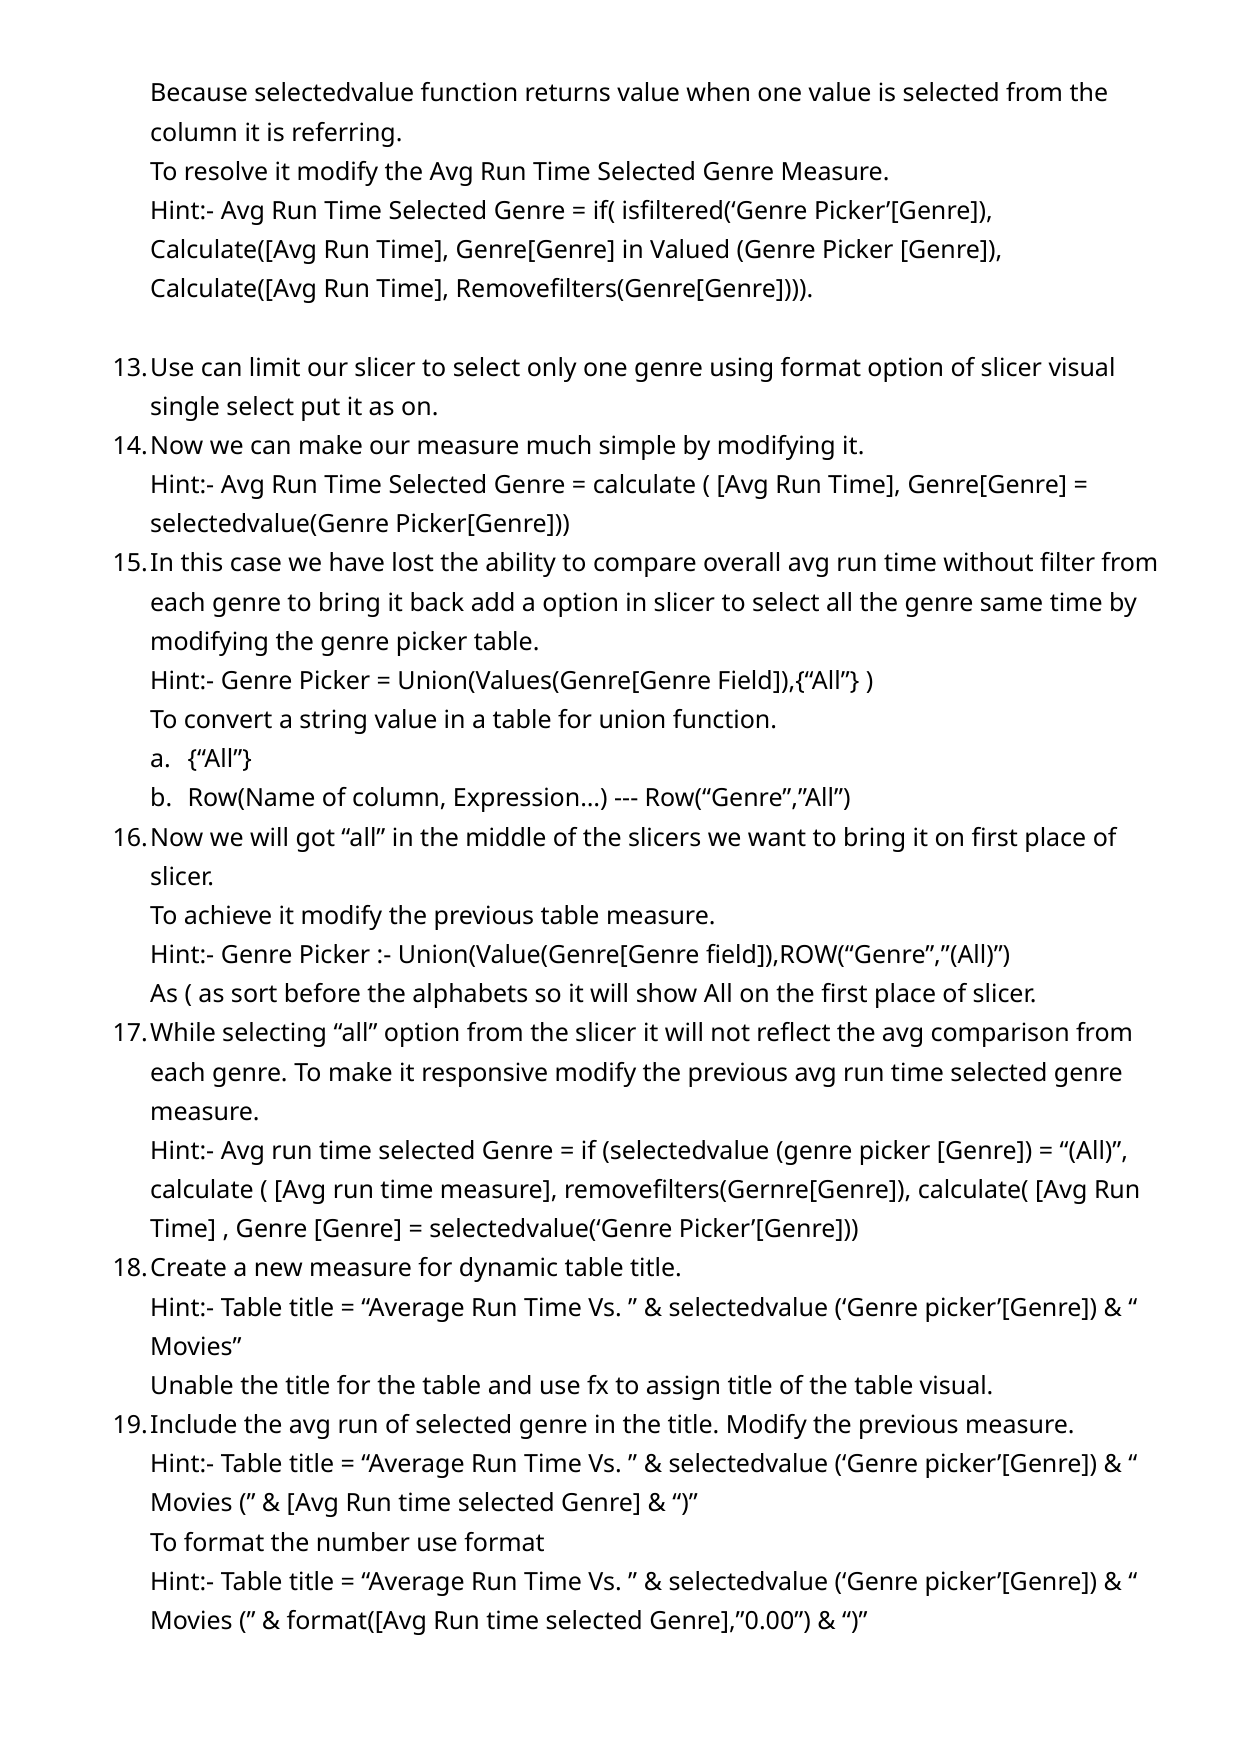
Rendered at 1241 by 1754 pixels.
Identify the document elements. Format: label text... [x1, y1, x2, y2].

list Hint:- Avg run time selected Genre = if (selectedvalue (genre picker [Genre]) = “(All)”, calculate ( [Avg run time measure], removefilters(Gernre[Genre]), calculate( [Avg Run Time] , Genre [Genre] = selectedvalue(‘Genre Picker’[Genre])) [150, 1132, 1165, 1245]
list To achieve it modify the previous table measure. [150, 897, 1165, 932]
list Hint:- Genre Picker = Union(Values(Genre[Genre Field]),{“All”} ) [150, 662, 1165, 697]
list As ( as sort before the alphabets so it will show All on the first place of slicer. [150, 976, 1165, 1010]
list Include the avg run of selected genre in the title. Modify the previous measure. [112, 1407, 1165, 1441]
list In this case we have lost the ability to compare overall avg run time without filter from each genre to bring it back add a option in slicer to select all the genre same time by modifying the genre picker table. [112, 545, 1165, 657]
list Create a new measure for dynamic table title. [112, 1250, 1165, 1284]
list To convert a string value in a table for union function. [150, 702, 1165, 736]
list Hint:- Table title = “Average Run Time Vs. ” & selectedvalue (‘Genre picker’[Genre]) & “ Movies” [150, 1289, 1165, 1362]
list Because selectedvalue function returns value when one value is selected from the column it is referring. [150, 75, 1165, 148]
list Hint:- Table title = “Average Run Time Vs. ” & selectedvalue (‘Genre picker’[Genre]) & “ Movies (” & [Avg Run time selected Genre] & “)” [150, 1446, 1165, 1519]
list Hint:- Table title = “Average Run Time Vs. ” & selectedvalue (‘Genre picker’[Genre]) & “ Movies (” & format([Avg Run time selected Genre],”0.00”) & “)” [150, 1563, 1165, 1637]
list Hint:- Avg Run Time Selected Genre = if( isfiltered(‘Genre Picker’[Genre]), Calculate([Avg Run Time], Genre[Genre] in Valued (Genre Picker [Genre]), Calculate([Avg Run Time], Removefilters(Genre[Genre]))). [150, 192, 1165, 305]
list Unable the title for the table and use fx to assign title of the table visual. [150, 1367, 1165, 1402]
list While selecting “all” option from the slicer it will not reflect the avg comparison from each genre. To make it responsive modify the previous avg run time selected genre measure. [112, 1015, 1165, 1127]
list Now we will got “all” in the middle of the slicers we want to bring it on first place of slicer. [112, 819, 1165, 892]
list {“All”} [150, 741, 1165, 775]
list Hint:- Genre Picker :- Union(Value(Genre[Genre field]),ROW(“Genre”,”(All)”) [150, 937, 1165, 971]
list Hint:- Avg Run Time Selected Genre = calculate ( [Avg Run Time], Genre[Genre] = selectedvalue(Genre Picker[Genre])) [150, 467, 1165, 540]
list Now we can make our measure much simple by modifying it. [112, 427, 1165, 462]
list To format the number use format [150, 1524, 1165, 1558]
list To resolve it modify the Avg Run Time Selected Genre Measure. [150, 153, 1165, 187]
list Use can limit our slicer to select only one genre using format option of slicer visual single select put it as on. [112, 349, 1165, 422]
list Row(Name of column, Expression…) --- Row(“Genre”,”All”) [150, 780, 1165, 814]
